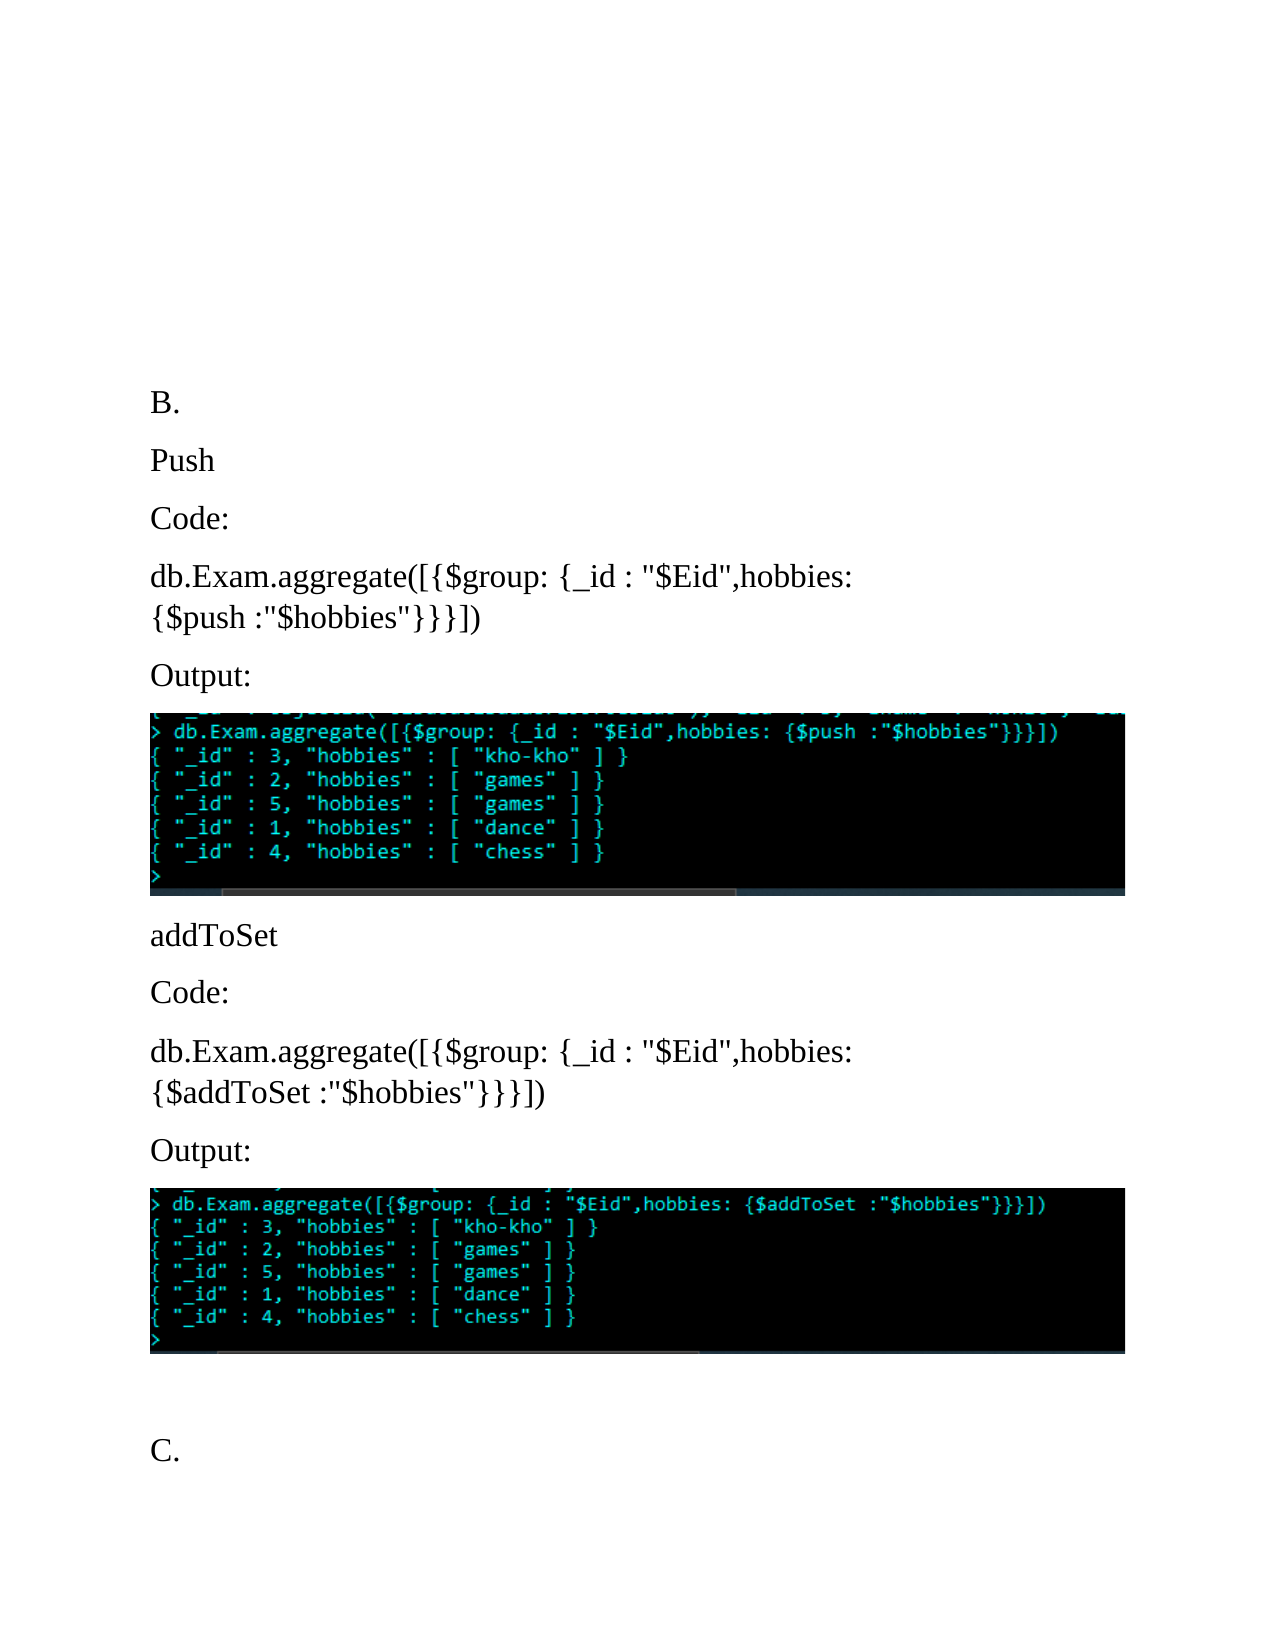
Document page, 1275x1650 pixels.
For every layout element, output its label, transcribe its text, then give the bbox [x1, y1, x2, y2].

text Code: [150, 973, 1125, 1011]
text Output: [150, 656, 1125, 694]
picture [150, 1188, 1125, 1354]
text Output: [150, 1130, 1125, 1168]
text B. [150, 382, 1125, 420]
text db.Exam.aggregate([{$group: {_id : "$Eid",hobbies: {$push :"$hobbies"}}}]) [150, 556, 1125, 636]
picture [150, 713, 1125, 896]
text C. [150, 1430, 1125, 1469]
text addToSet [150, 915, 1125, 953]
text db.Exam.aggregate([{$group: {_id : "$Eid",hobbies: {$addToSet :"$hobbies"}}}]) [150, 1031, 1125, 1111]
text Push [150, 440, 1125, 478]
text Code: [150, 498, 1125, 536]
